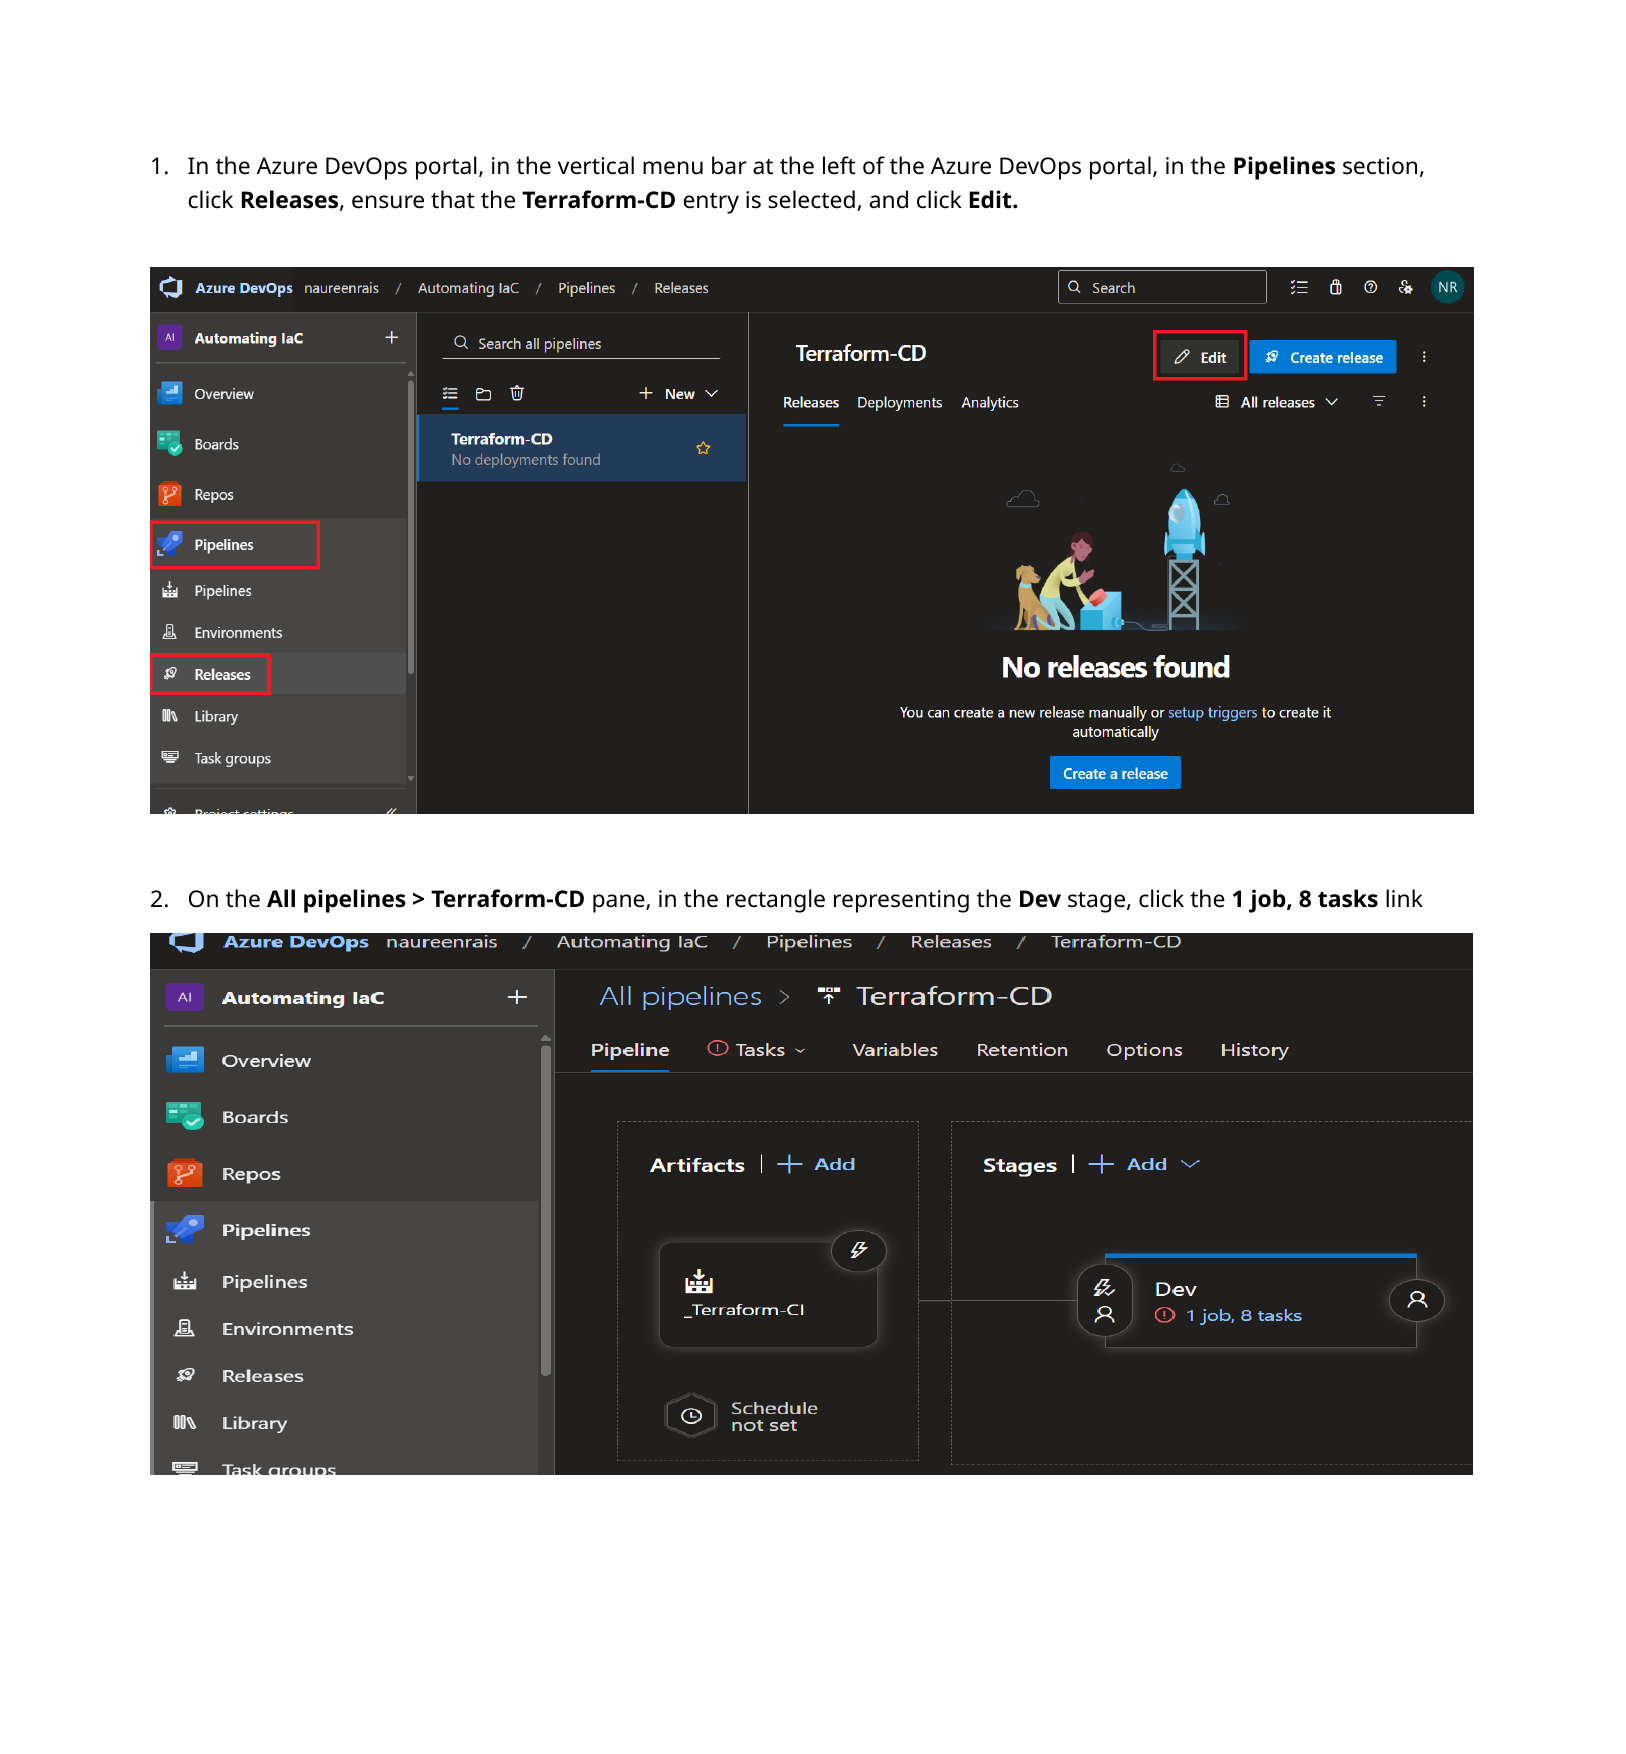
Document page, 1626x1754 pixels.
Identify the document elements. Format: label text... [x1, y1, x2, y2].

picture [150, 933, 1473, 1475]
list In the Azure DevOps portal, in the vertical menu bar at the left of the Azure DevOps portal, in the Pipelines section, click Releases, ensure that the Terraform-CD entry is selected, and click Edit. [150, 150, 1475, 215]
picture [150, 267, 1474, 814]
list On the All pipelines > Terraform-CD pane, in the rectangle representing the Dev stage, click the 1 job, 8 tasks link [150, 883, 1475, 914]
